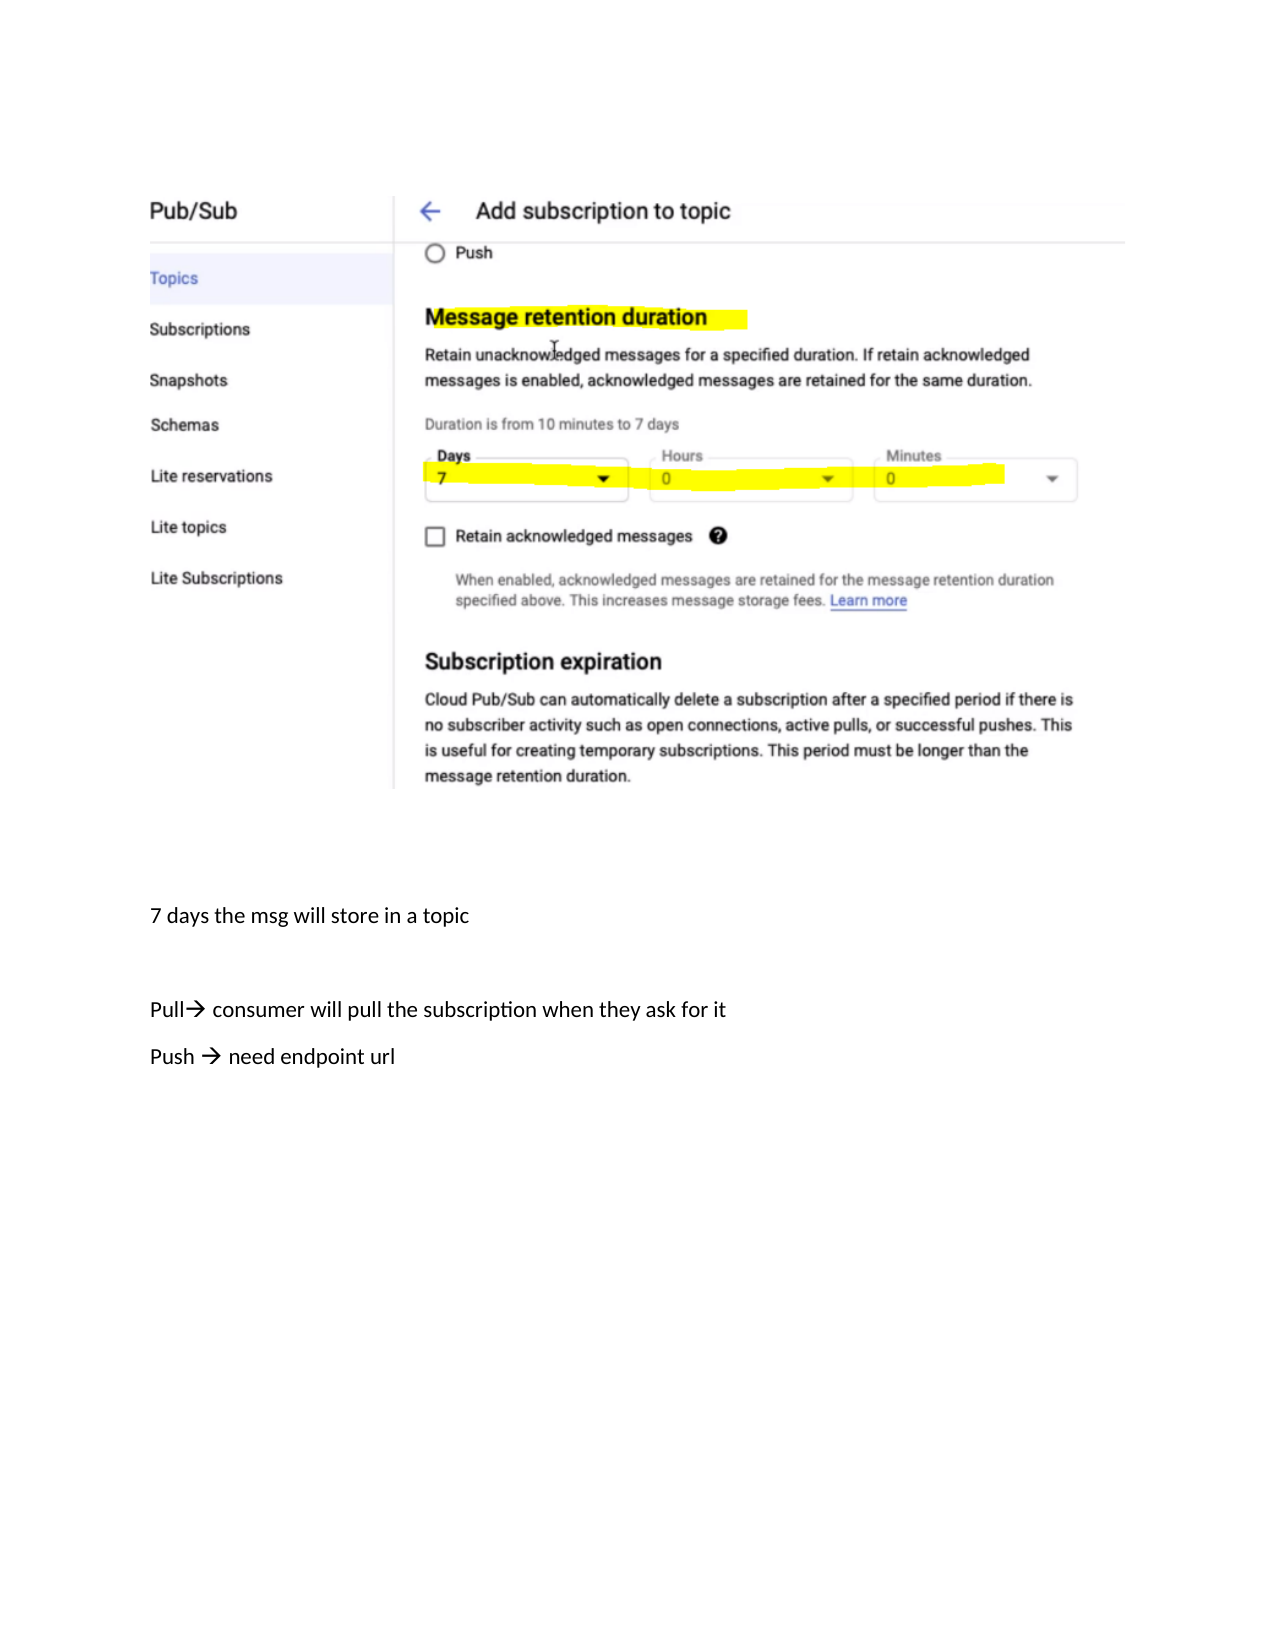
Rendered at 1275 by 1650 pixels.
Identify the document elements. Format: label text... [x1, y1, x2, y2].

text Push need endpoint url [150, 1042, 1125, 1070]
text Pull consumer will pull the subscription when they ask for it [150, 995, 1125, 1023]
text 7 days the msg will store in a topic [150, 902, 1125, 929]
picture [150, 196, 1125, 789]
